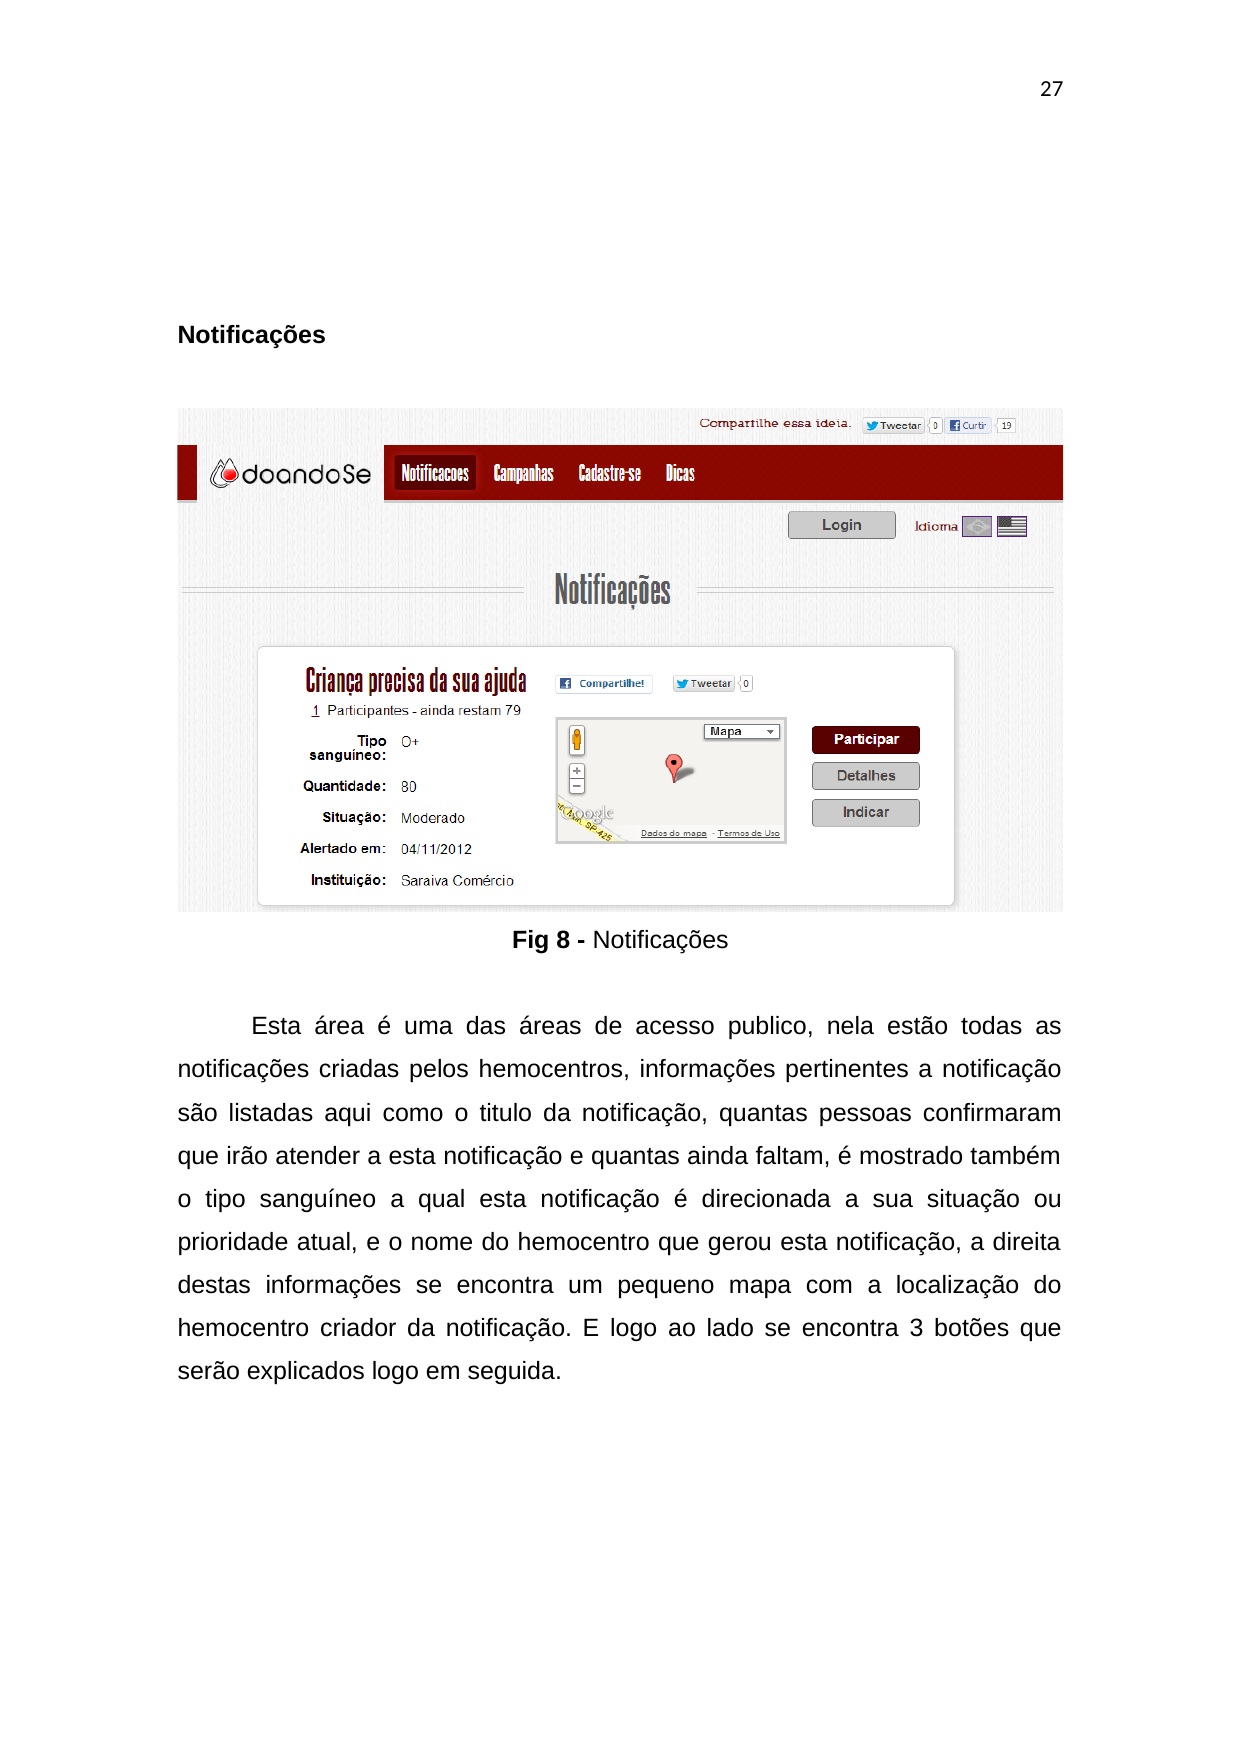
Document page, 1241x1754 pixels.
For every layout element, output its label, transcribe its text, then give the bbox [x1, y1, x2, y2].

text Esta área é uma das áreas de acesso publico, nela estão todas as notificações criadas pelos hemocentros, informações pertinentes a notificação são listadas aqui como o titulo da notificação, quantas pessoas confirmaram que irão atender a esta notificação e quantas ainda faltam, é mostrado também o tipo sanguíneo a qual esta notificação é direcionada a sua situação ou prioridade atual, e o nome do hemocentro que gerou esta notificação, a direita destas informações se encontra um pequeno mapa com a localização do hemocentro criador da notificação. E logo ao lado se encontra 3 botões que serão explicados logo em seguida. [177, 1011, 1063, 1385]
picture [177, 406, 1064, 912]
text Notificações [177, 320, 1063, 349]
text Fig 8 - Notificações [177, 925, 1063, 954]
